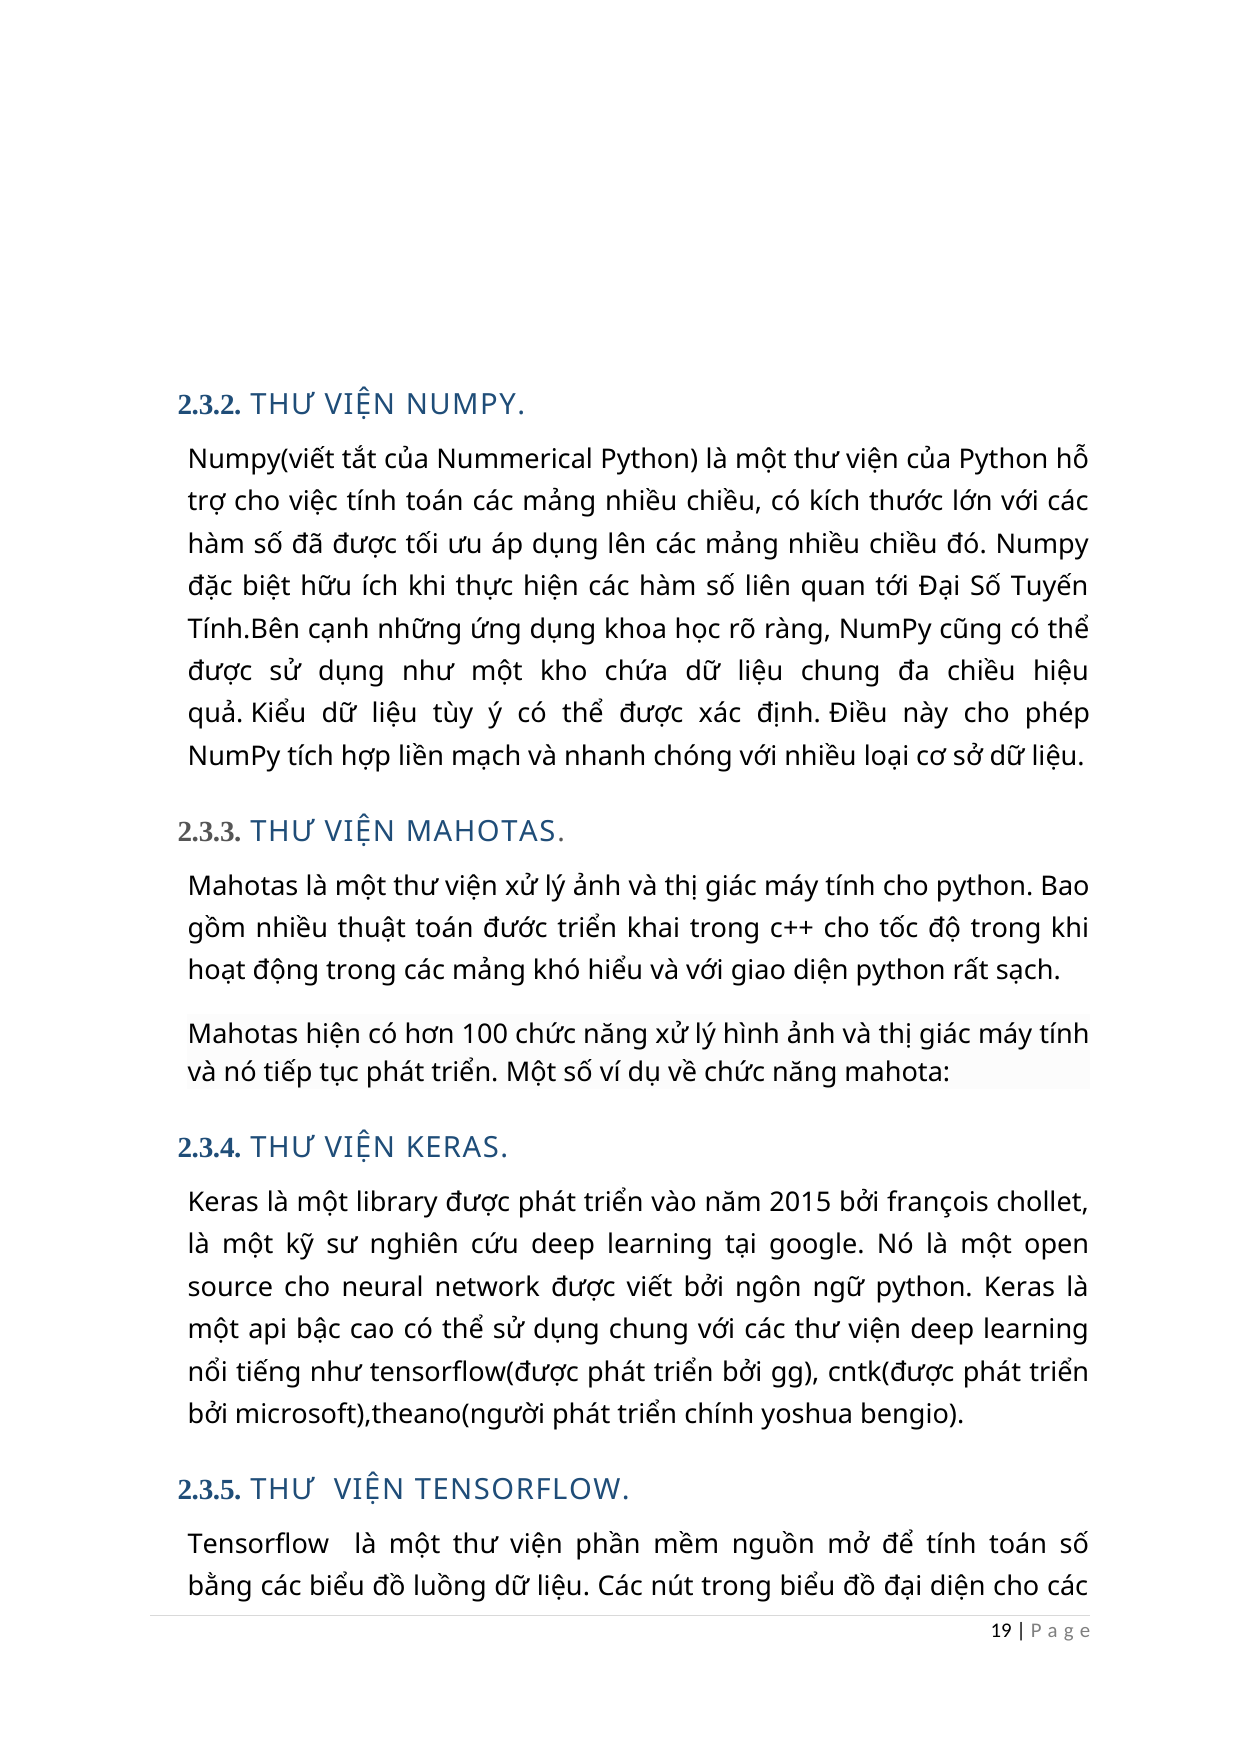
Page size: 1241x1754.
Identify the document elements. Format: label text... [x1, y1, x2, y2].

text Numpy(viết tắt của Nummerical Python) là một thư viện của Python hỗ trợ cho việc tính toán các mảng nhiều chiều, có kích thước lớn với các hàm số đã được tối ưu áp dụng lên các mảng nhiều chiều đó. Numpy đặc biệt hữu ích khi thực hiện các hàm số liên quan tới Đại Số Tuyến Tính.Bên cạnh những ứng dụng khoa học rõ ràng, NumPy cũng có thể được sử dụng như một kho chứa dữ liệu chung đa chiều hiệu quả. Kiểu dữ liệu tùy ý có thể được xác định. Điều này cho phép NumPy tích hợp liền mạch và nhanh chóng với nhiều loại cơ sở dữ liệu. [187, 497, 1090, 619]
text Keras là một library được phát triển vào năm 2015 bởi françois chollet, là một kỹ sư nghiên cứu deep learning tại google. Nó là một open source cho neural network được viết bởi ngôn ngữ python. Keras là một api bậc cao có thể sử dụng chung với các thư viện deep learning nổi tiếng như tensorflow(được phát triển bởi gg), cntk(được phát triển bởi microsoft),theano(người phát triển chính yoshua bengio). [187, 1182, 1090, 1431]
text Numpy(viết tắt của Nummerical Python) là một thư viện của Python hỗ trợ cho việc tính toán các mảng nhiều chiều, có kích thước lớn với các hàm số đã được tối ưu áp dụng lên các mảng nhiều chiều đó. Numpy đặc biệt hữu ích khi thực hiện các hàm số liên quan tới Đại Số Tuyến Tính.Bên cạnh những ứng dụng khoa học rõ ràng, NumPy cũng có thể được sử dụng như một kho chứa dữ liệu chung đa chiều hiệu quả. Kiểu dữ liệu tùy ý có thể được xác định. Điều này cho phép NumPy tích hợp liền mạch và nhanh chóng với nhiều loại cơ sở dữ liệu. [187, 621, 1090, 773]
subtitle Thư viện Numpy. [177, 383, 1090, 423]
text Mahotas hiện có hơn 100 chức năng xử lý hình ảnh và thị giác máy tính và nó tiếp tục phát triển. Một số ví dụ về chức năng mahota: [187, 1014, 1090, 1089]
text Mahotas là một thư viện xử lý ảnh và thị giác máy tính cho python. Bao gồm nhiều thuật toán đước triển khai trong c++ cho tốc độ trong khi hoạt động trong các mảng khó hiểu và với giao diện python rất sạch. [187, 866, 1090, 988]
subtitle Thư viện Keras. [177, 1126, 1090, 1166]
subtitle Thư viện Mahotas. [177, 810, 1090, 849]
subtitle Thư viện Tensorflow. [177, 1468, 1090, 1508]
text Numpy(viết tắt của Nummerical Python) là một thư viện của Python hỗ trợ cho việc tính toán các mảng nhiều chiều, có kích thước lớn với các hàm số đã được tối ưu áp dụng lên các mảng nhiều chiều đó. Numpy đặc biệt hữu ích khi thực hiện các hàm số liên quan tới Đại Số Tuyến Tính.Bên cạnh những ứng dụng khoa học rõ ràng, NumPy cũng có thể được sử dụng như một kho chứa dữ liệu chung đa chiều hiệu quả. Kiểu dữ liệu tùy ý có thể được xác định. Điều này cho phép NumPy tích hợp liền mạch và nhanh chóng với nhiều loại cơ sở dữ liệu. [187, 439, 1090, 496]
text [187, 1524, 1090, 1603]
